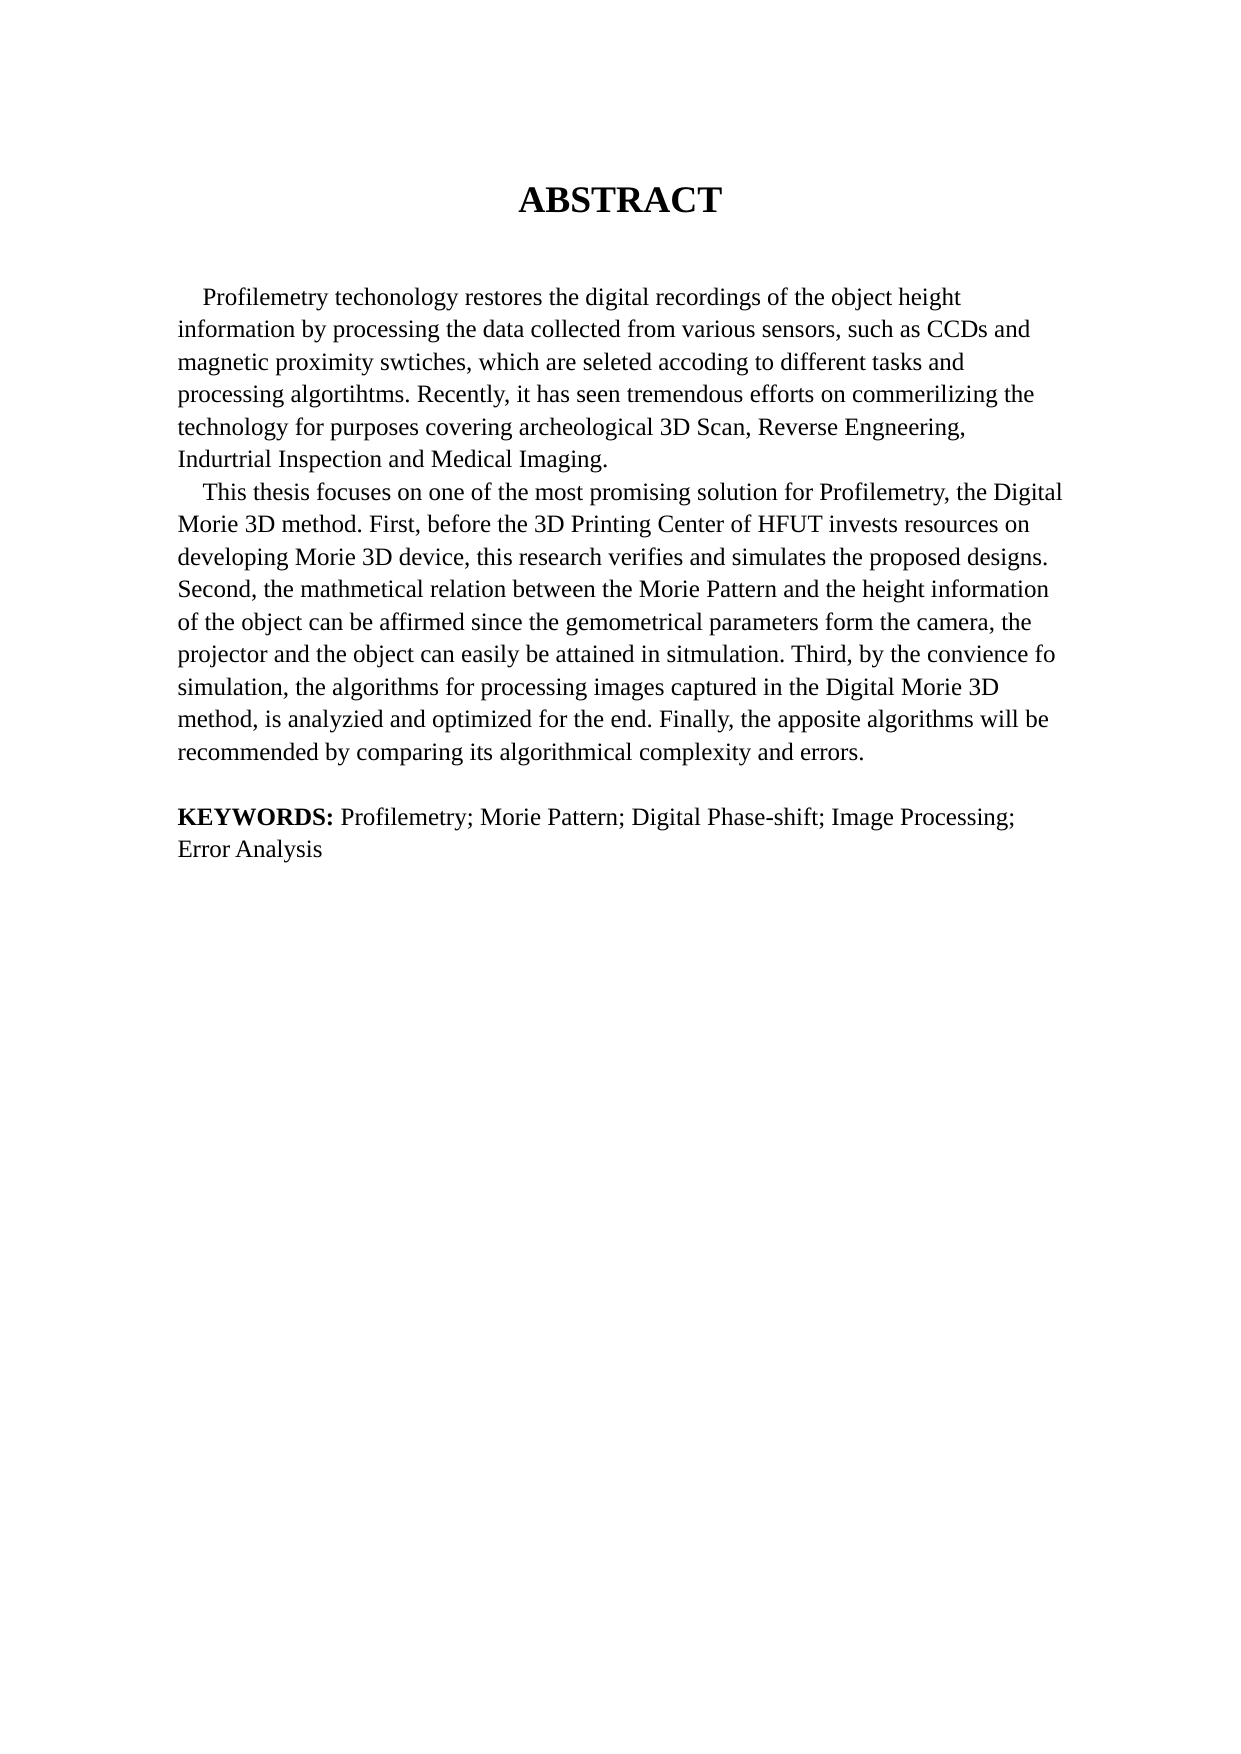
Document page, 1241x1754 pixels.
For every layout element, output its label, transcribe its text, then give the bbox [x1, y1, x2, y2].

text Profilemetry techonology restores the digital recordings of the object height information by processing the data collected from various sensors, such as CCDs and magnetic proximity swtiches, which are seleted accoding to different tasks and processing algortihtms. Recently, it has seen tremendous efforts on commerilizing the technology for purposes covering archeological 3D Scan, Reverse Engneering, Indurtrial Inspection and Medical Imaging. [177, 280, 1063, 475]
text This thesis focuses on one of the most promising solution for Profilemetry, the Digital Morie 3D method. First, before the 3D Printing Center of HFUT invests resources on developing Morie 3D device, this research verifies and simulates the proposed designs. Second, the mathmetical relation between the Morie Pattern and the height information of the object can be affirmed since the gemometrical parameters form the camera, the projector and the object can easily be attained in sitmulation. Third, by the convience fo simulation, the algorithms for processing images captured in the Digital Morie 3D method, is analyzied and optimized for the end. Finally, the apposite algorithms will be recommended by comparing its algorithmical complexity and errors. [177, 475, 1063, 767]
text ABSTRACT [177, 166, 1063, 231]
text KEYWORDS: Profilemetry; Morie Pattern; Digital Phase-shift; Image Processing; Error Analysis [177, 800, 1063, 865]
